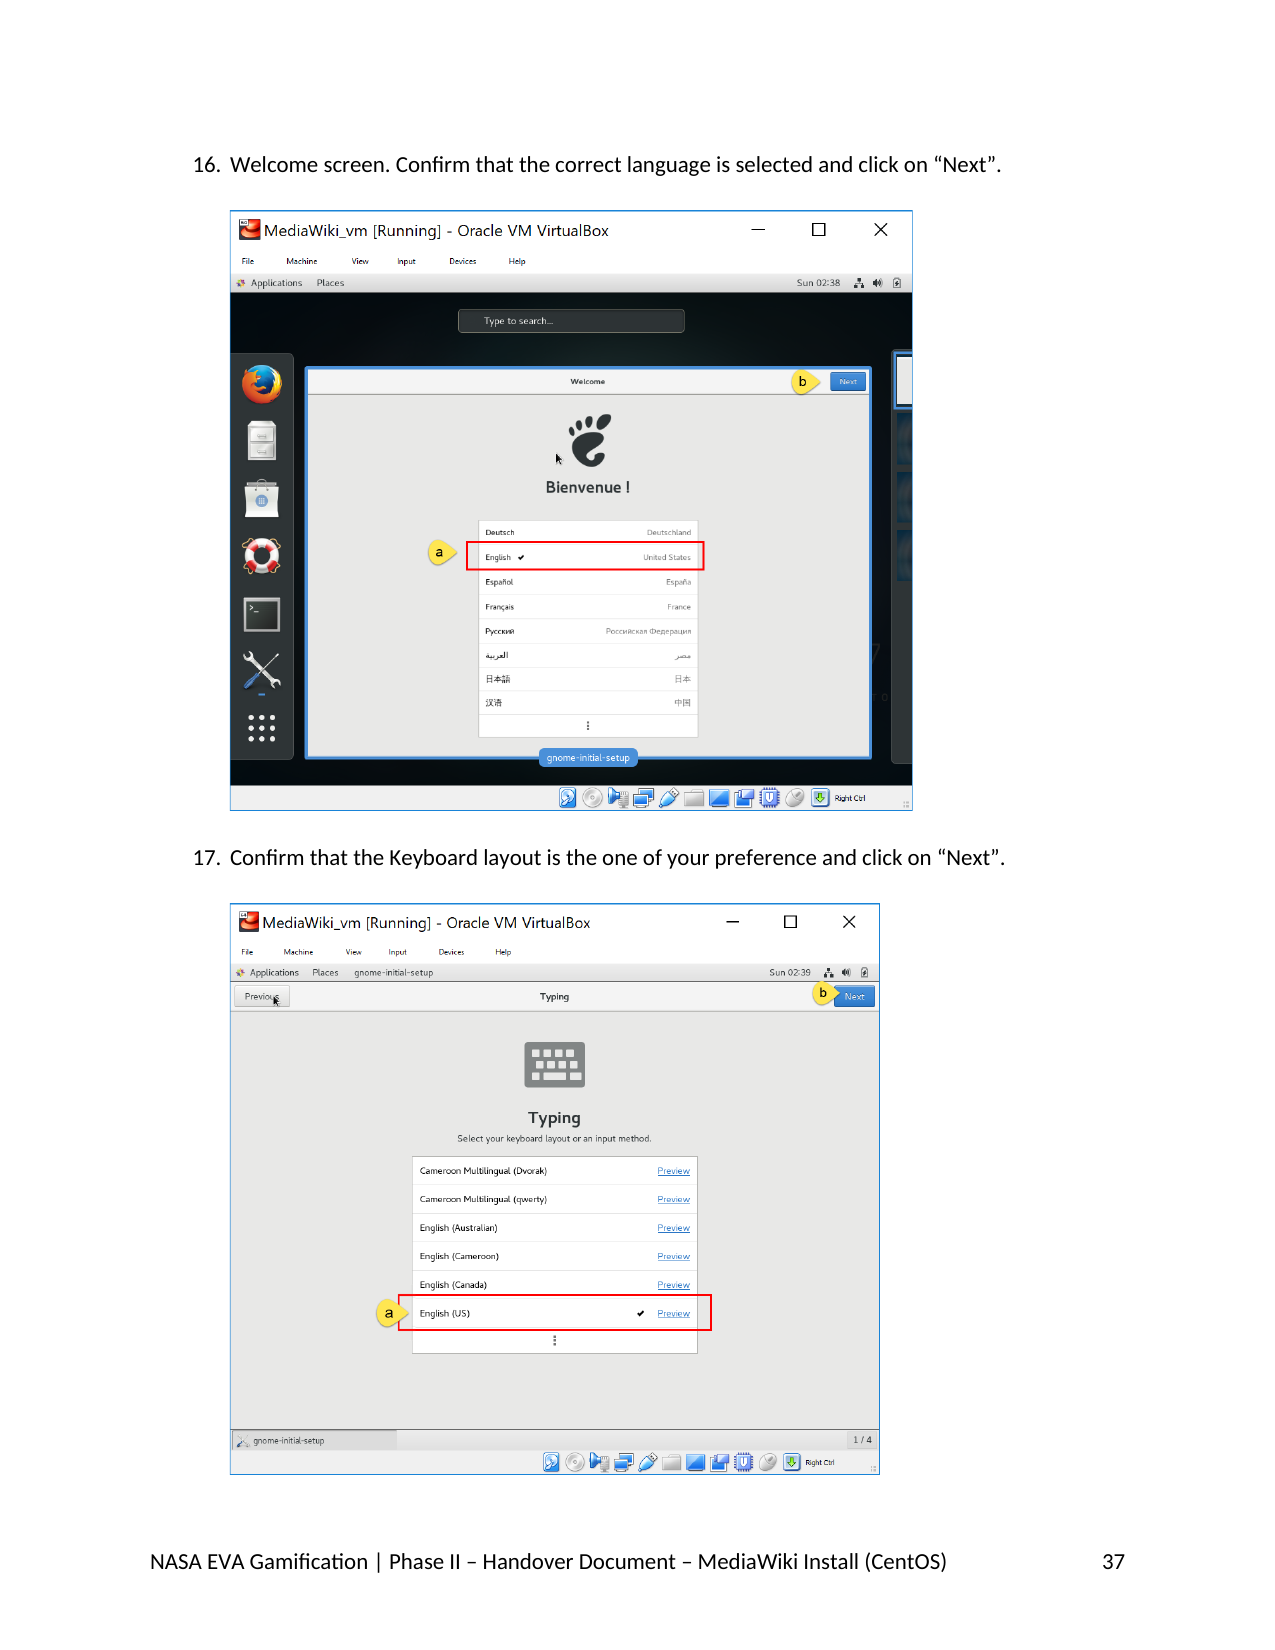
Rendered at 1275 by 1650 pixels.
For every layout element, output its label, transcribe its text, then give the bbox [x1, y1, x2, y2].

list Welcome screen. Confirm that the correct language is selected and click on “Next”. [192, 150, 1125, 178]
picture [229, 210, 913, 811]
picture [229, 903, 880, 1475]
list Confirm that the Keyboard layout is the one of your preference and click on “Next”. [192, 843, 1125, 871]
